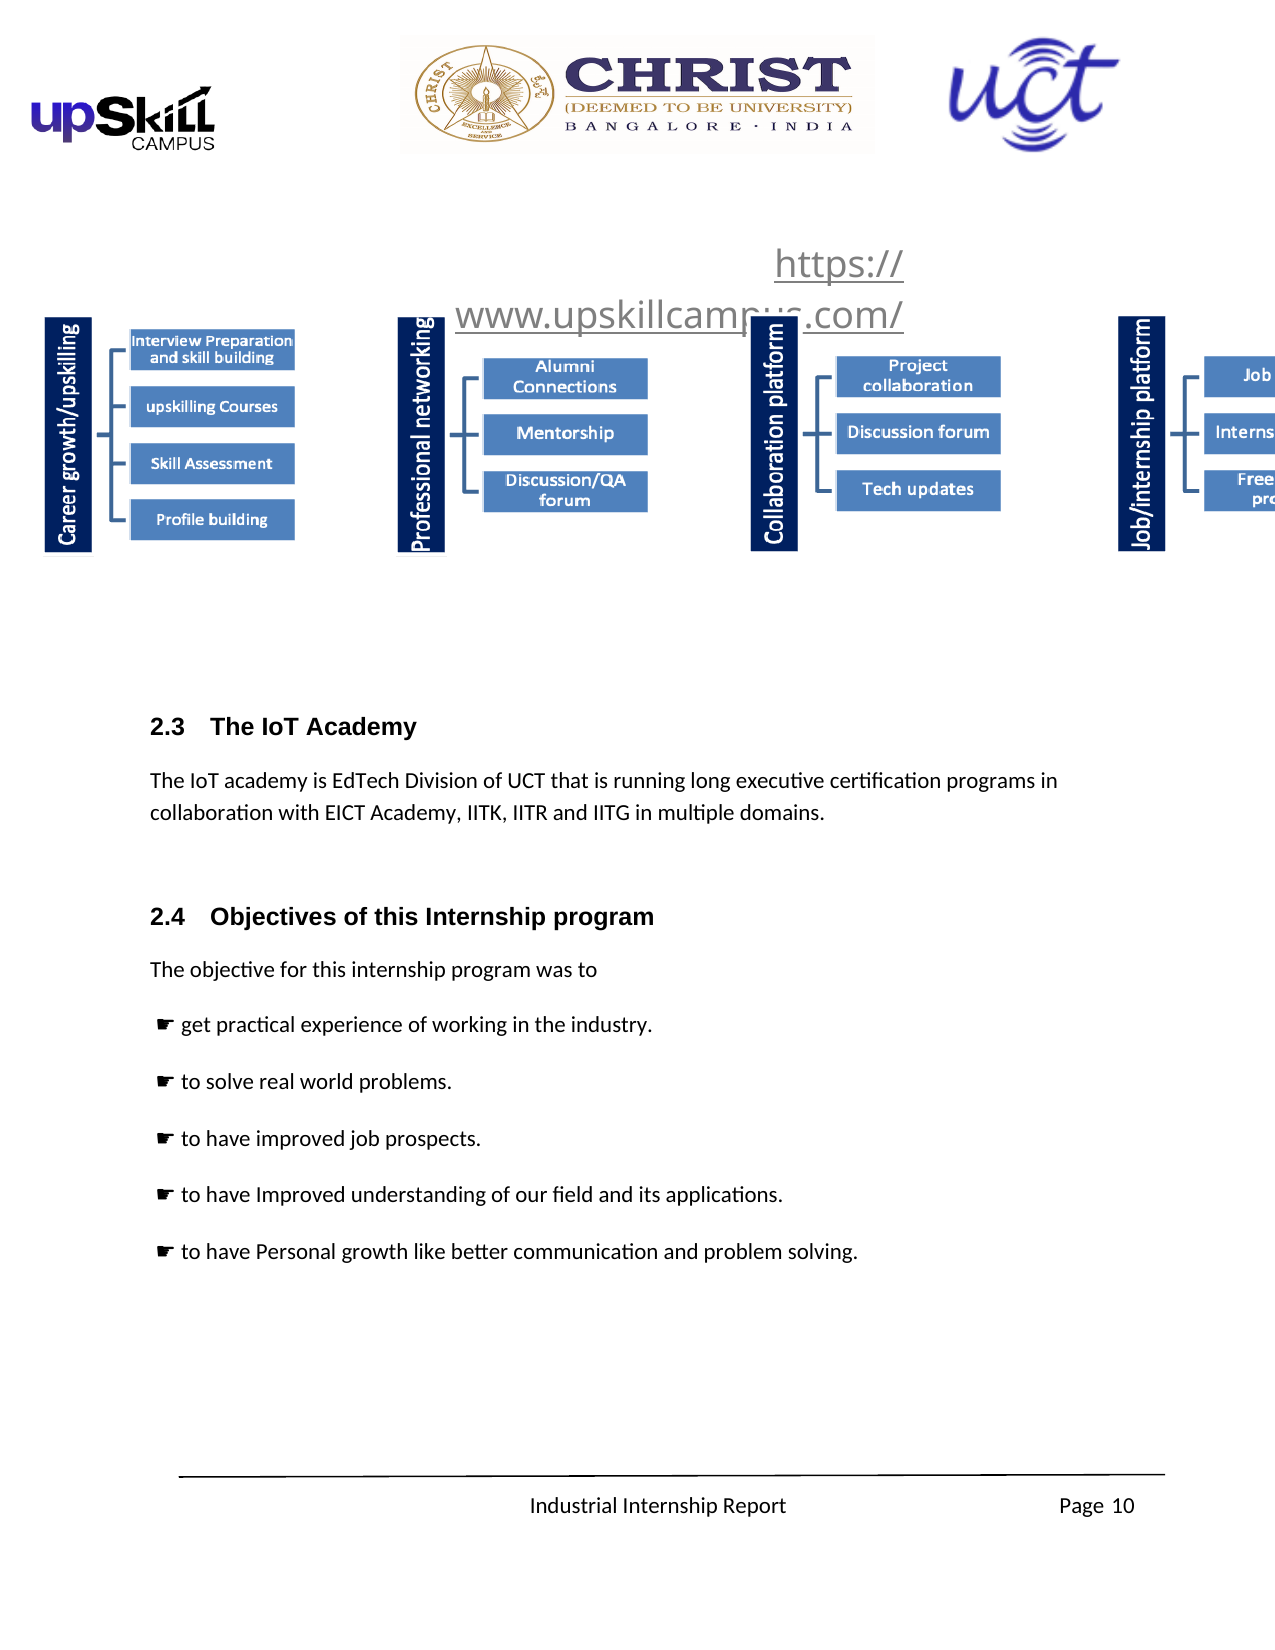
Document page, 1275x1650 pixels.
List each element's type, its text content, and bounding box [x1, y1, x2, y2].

picture [0, 73, 246, 154]
subtitle The IoT Academy [150, 716, 1134, 741]
picture [391, 310, 657, 557]
text ☛ to have Improved understanding of our field and its applications. [150, 1178, 1134, 1210]
text The objective for this internship program was to [150, 955, 1134, 983]
picture [946, 28, 1125, 154]
text ☛ to have Personal growth like better communication and problem solving. [150, 1235, 1134, 1266]
picture [1111, 308, 1275, 557]
text ☛ get practical experience of working in the industry. [150, 1008, 1134, 1039]
picture [400, 35, 876, 154]
text ☛ to solve real world problems. [150, 1065, 1134, 1096]
subtitle Objectives of this Internship program [150, 905, 1134, 930]
picture [38, 310, 304, 557]
text ☛ to have improved job prospects. [150, 1122, 1134, 1153]
picture [744, 308, 1010, 557]
text The IoT academy is EdTech Division of UCT that is running long executive certification programs in collaboration with EICT Academy, IITK, IITR and IITG in multiple domains. [150, 766, 1134, 826]
